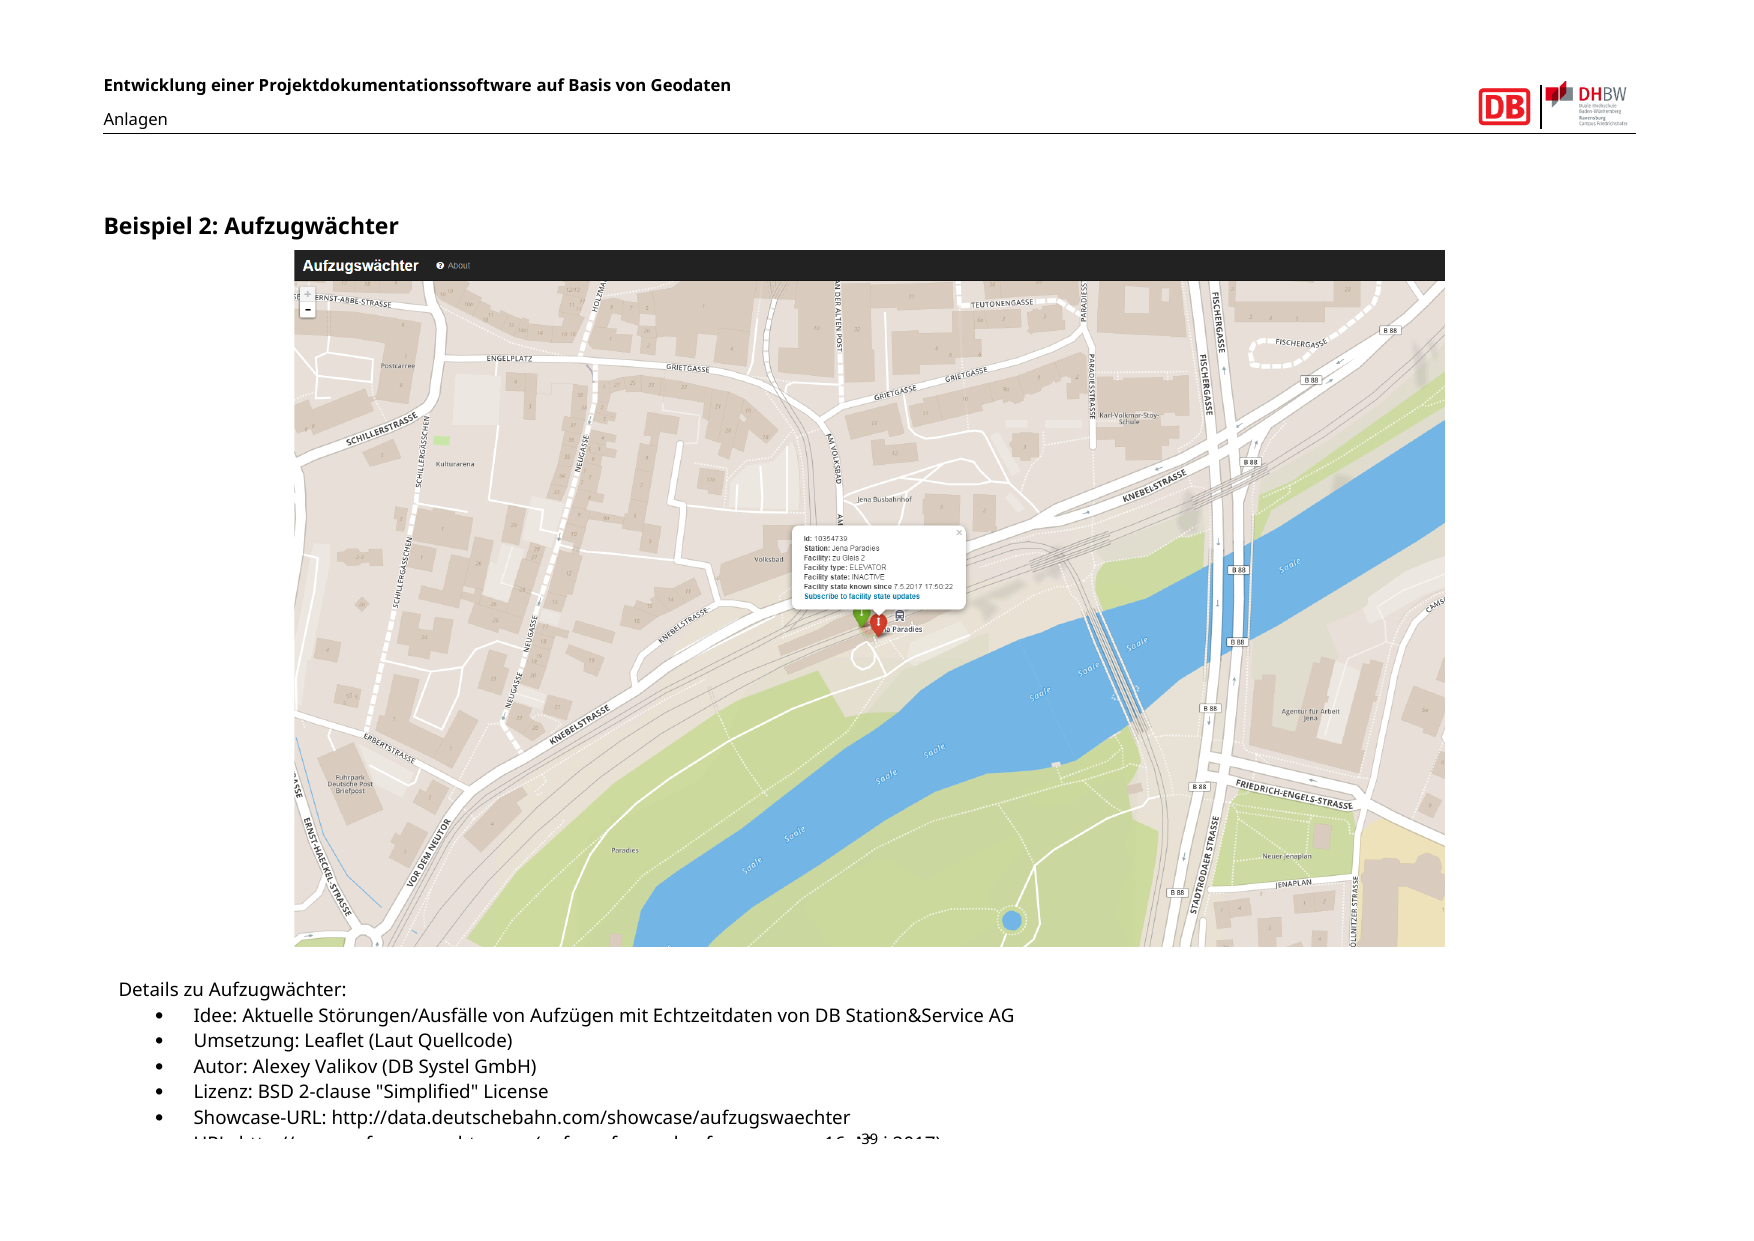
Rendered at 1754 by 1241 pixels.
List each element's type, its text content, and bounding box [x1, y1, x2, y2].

picture [294, 250, 1445, 947]
picture [1478, 88, 1531, 126]
text Beispiel 2: Aufzugwächter [103, 210, 1636, 241]
picture [1545, 81, 1628, 126]
